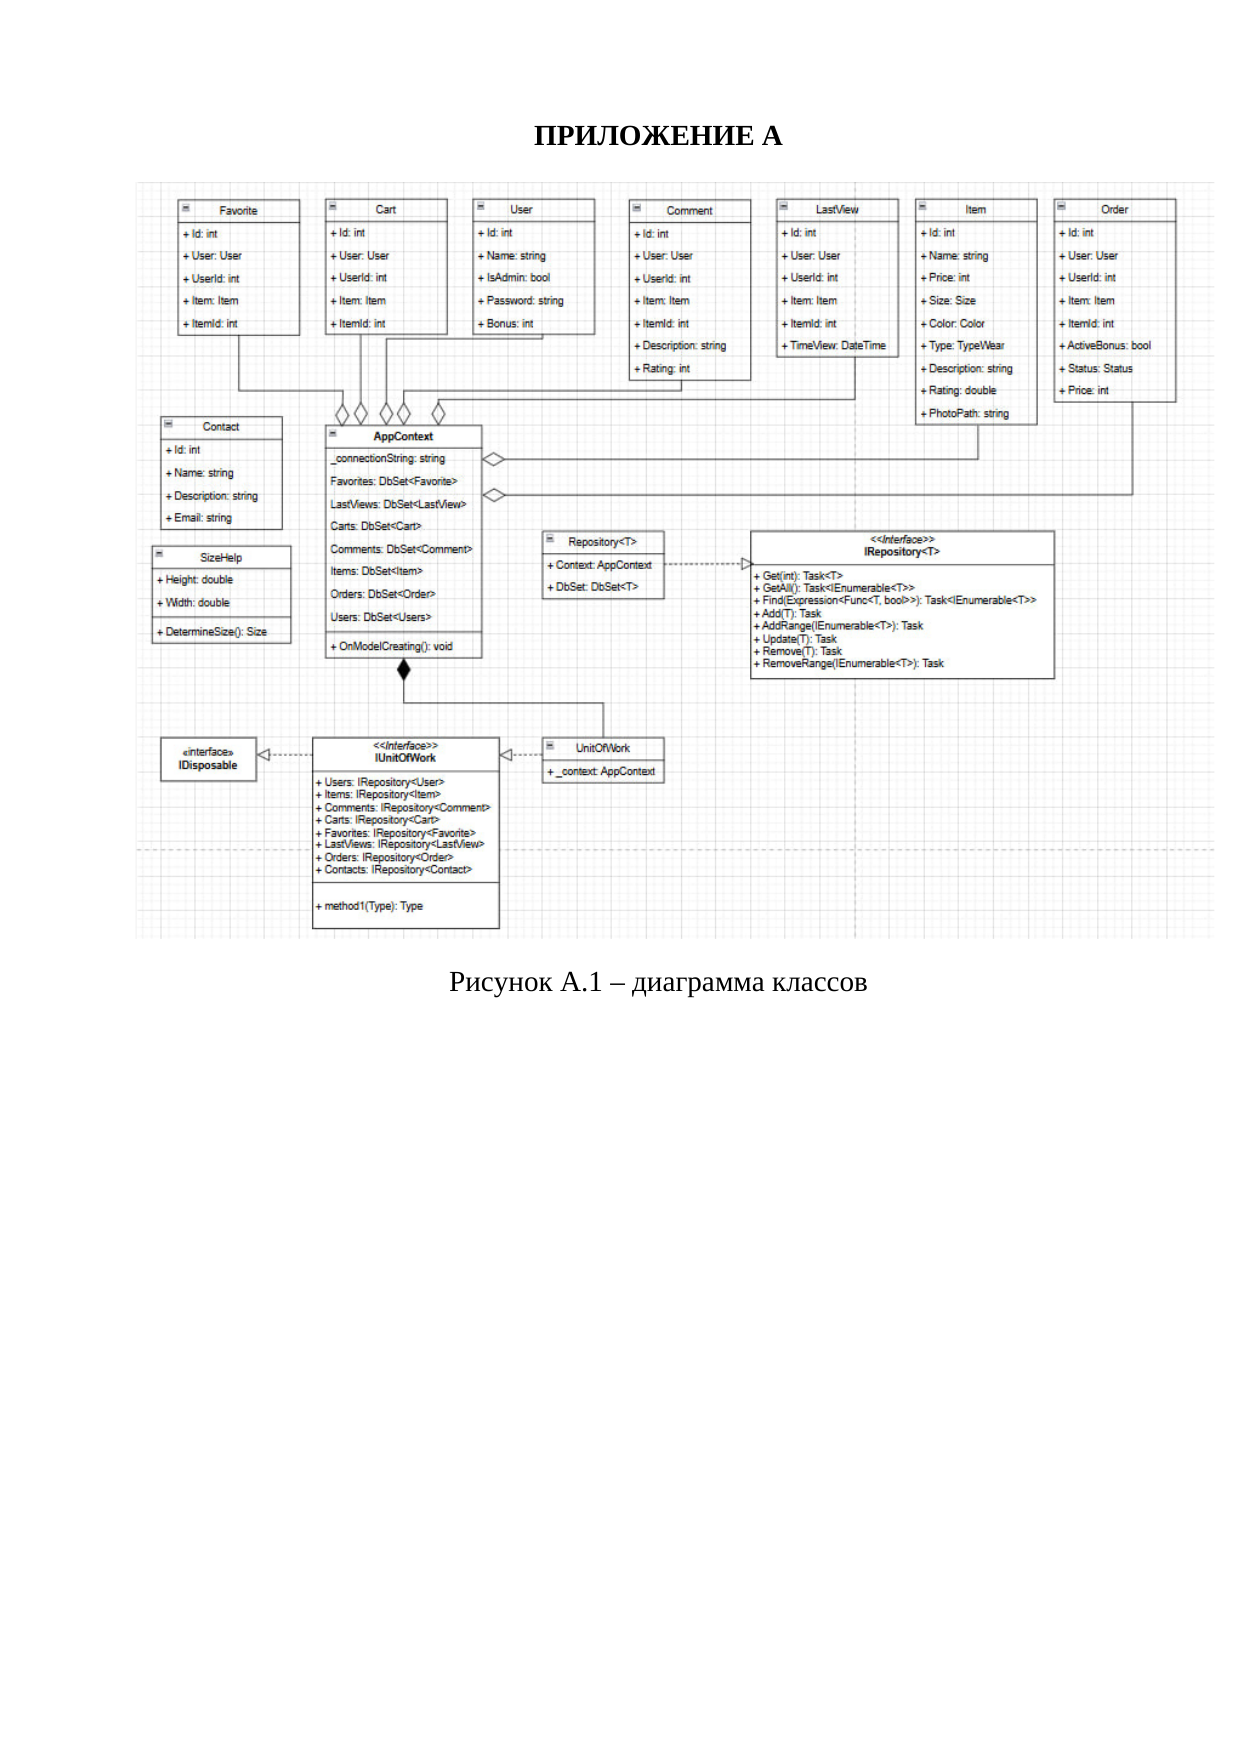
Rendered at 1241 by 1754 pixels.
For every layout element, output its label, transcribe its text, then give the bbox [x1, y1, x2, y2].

text Рисунок А.1 – диаграмма классов [136, 964, 1181, 998]
subtitle ПРИЛОЖЕНИЕ А [136, 118, 1181, 152]
picture [135, 182, 1215, 939]
